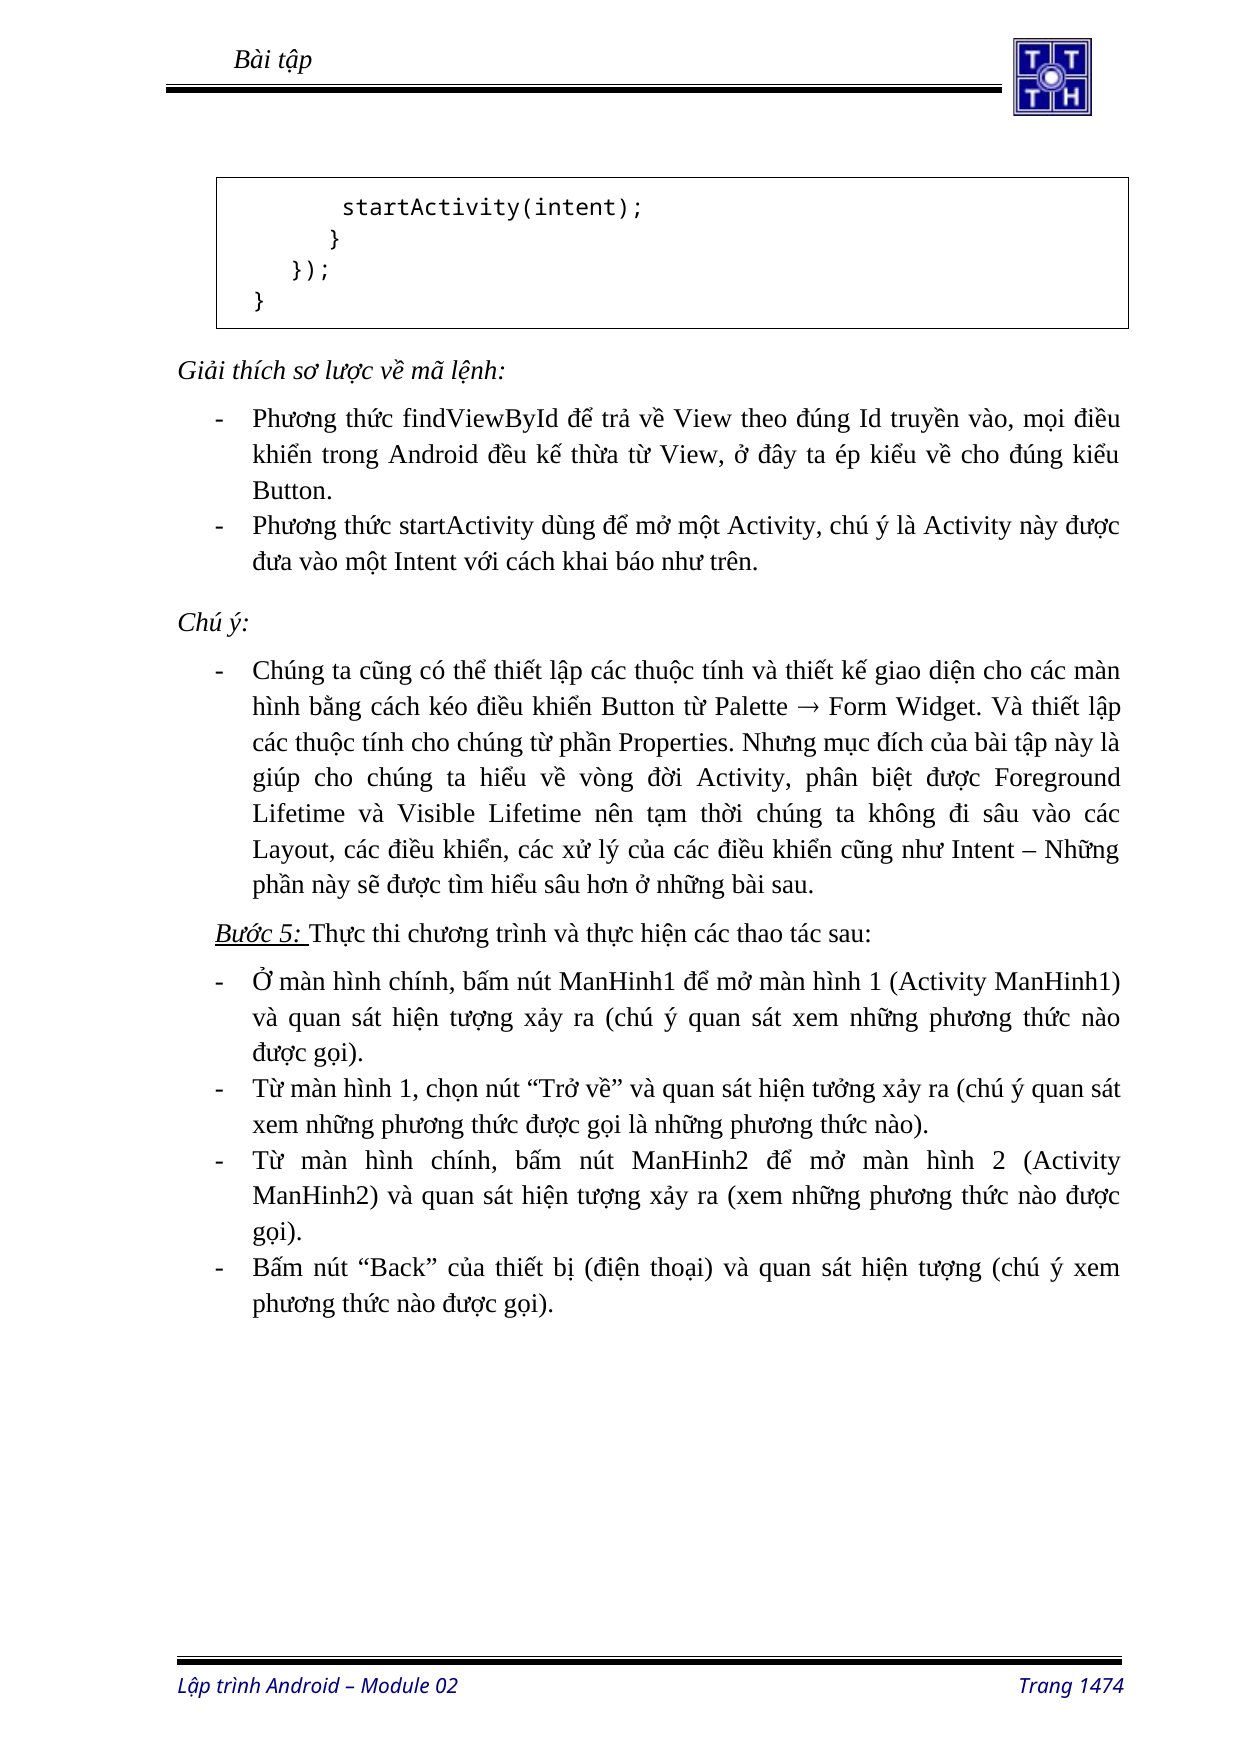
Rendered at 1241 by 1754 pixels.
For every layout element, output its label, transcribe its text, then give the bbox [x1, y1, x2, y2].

list Từ màn hình chính, bấm nút ManHinh2 để mở màn hình 2 (Activity ManHinh2) và quan sát hiện tượng xảy ra (xem những phương thức nào được gọi). [214, 1144, 1122, 1246]
text } [217, 208, 1128, 239]
list Ở màn hình chính, bấm nút ManHinh1 để mở màn hình 1 (Activity ManHinh1) và quan sát hiện tượng xảy ra (chú ý quan sát xem những phương thức nào được gọi). [214, 965, 1122, 1068]
text Thực thi chương trình và thực hiện các thao tác sau: [214, 917, 1122, 948]
list Phương thức startActivity dùng để mở một Activity, chú ý là Activity này được đưa vào một Intent với cách khai báo như trên. [214, 509, 1122, 576]
text startActivity(intent); [217, 178, 1128, 208]
text }); [217, 239, 1128, 271]
list Phương thức findViewById để trả về View theo đúng Id truyền vào, mọi điều khiển trong Android đều kế thừa từ View, ở đây ta ép kiểu về cho đúng kiểu Button. [214, 402, 1122, 505]
list Chúng ta cũng có thể thiết lập các thuộc tính và thiết kế giao diện cho các màn hình bằng cách kéo điều khiển Button từ Palette Form Widget. Và thiết lập các thuộc tính cho chúng từ phần Properties. Nhưng mục đích của bài tập này là giúp cho chúng ta hiểu về vòng đời Activity, phân biệt được Foreground Lifetime và Visible Lifetime nên tạm thời chúng ta không đi sâu vào các Layout, các điều khiển, các xử lý của các điều khiển cũng như Intent – Những phần này sẽ được tìm hiểu sâu hơn ở những bài sau. [214, 654, 1122, 900]
picture [1013, 38, 1092, 116]
text } [217, 271, 1128, 328]
text Giải thích sơ lược về mã lệnh: [177, 354, 1122, 385]
list Bấm nút “Back” của thiết bị (điện thoại) và quan sát hiện tượng (chú ý xem phương thức nào được gọi). [214, 1251, 1122, 1318]
list Từ màn hình 1, chọn nút “Trở về” và quan sát hiện tưởng xảy ra (chú ý quan sát xem những phương thức được gọi là những phương thức nào). [214, 1072, 1122, 1139]
text Chú ý: [177, 606, 1122, 637]
